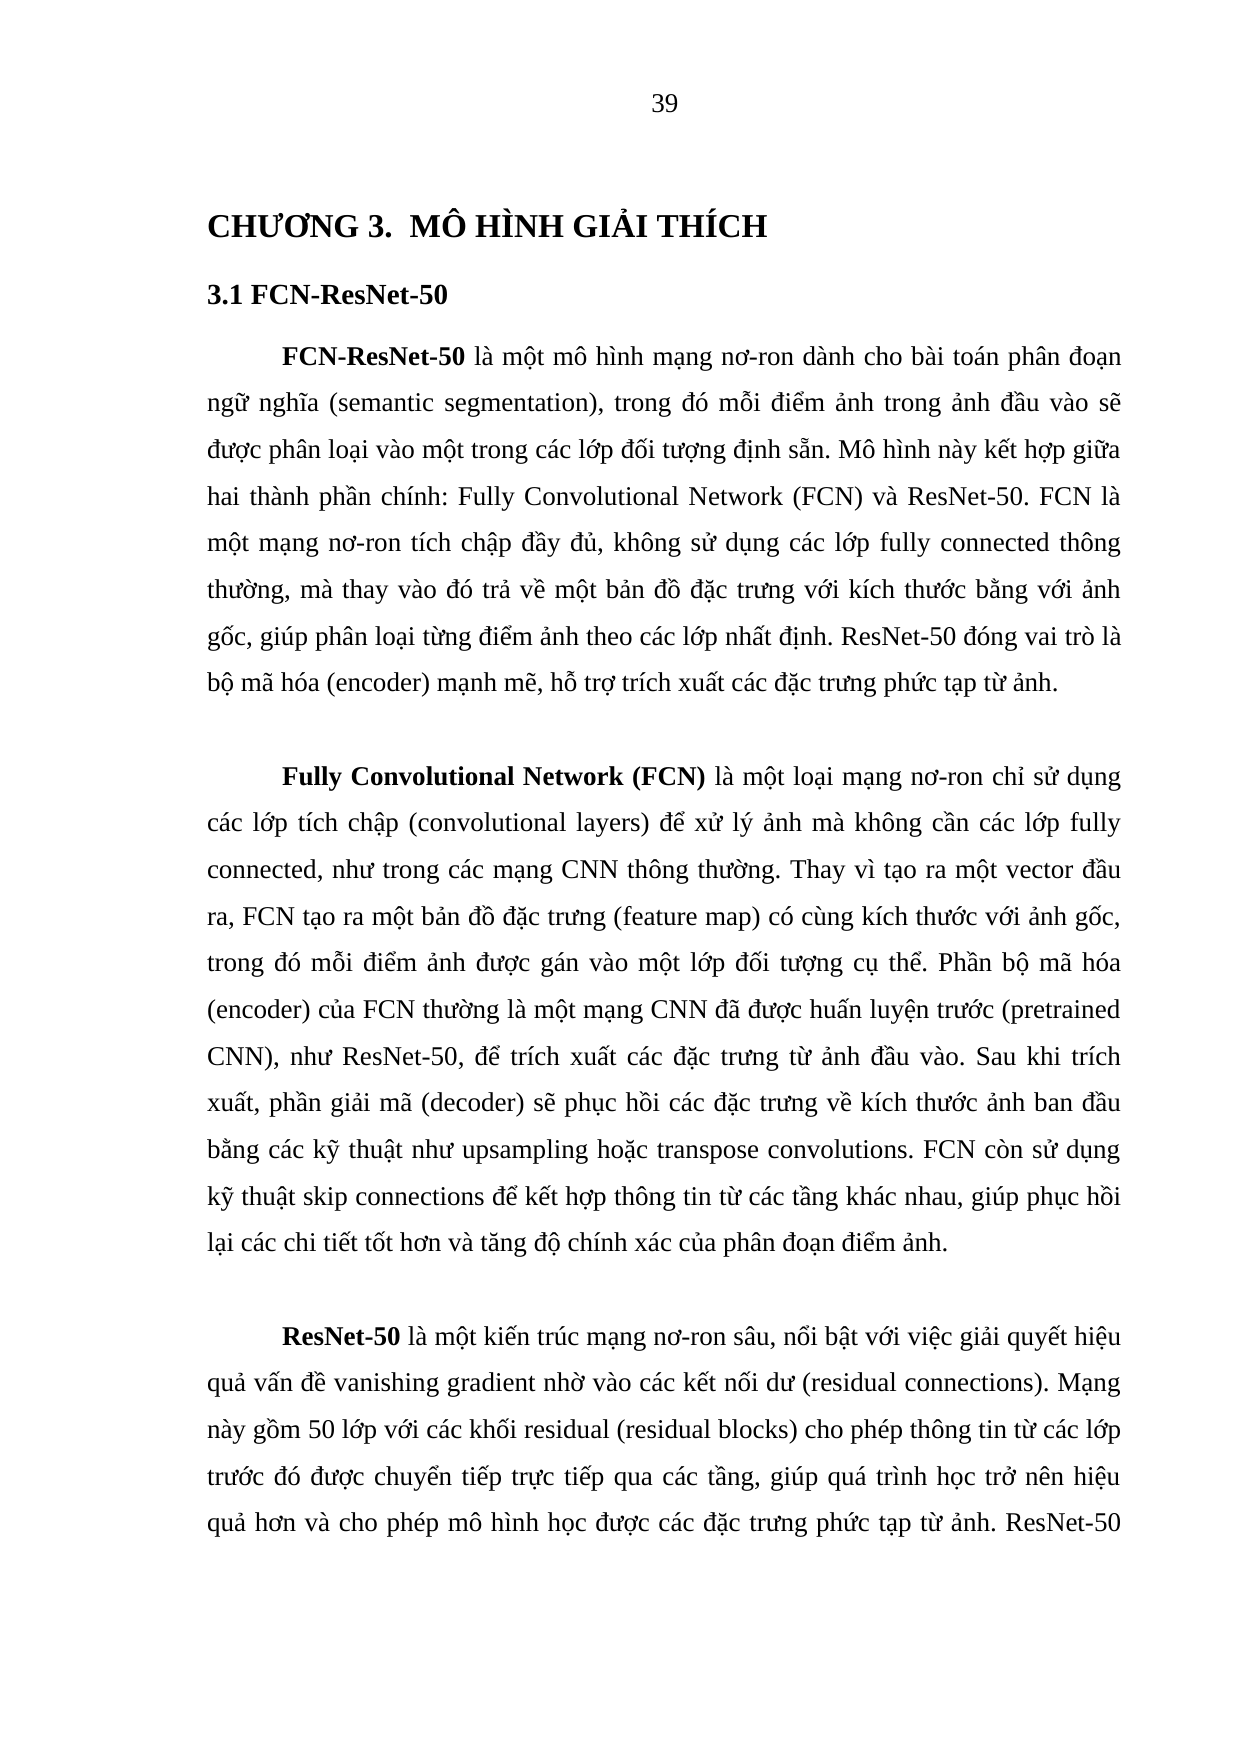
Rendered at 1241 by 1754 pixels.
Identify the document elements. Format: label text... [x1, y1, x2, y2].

text FCN-ResNet-50 là một mô hình mạng nơ-ron dành cho bài toán phân đoạn ngữ nghĩa (semantic segmentation), trong đó mỗi điểm ảnh trong ảnh đầu vào sẽ được phân loại vào một trong các lớp đối tượng định sẵn. Mô hình này kết hợp giữa hai thành phần chính: Fully Convolutional Network (FCN) và ResNet-50. FCN là một mạng nơ-ron tích chập đầy đủ, không sử dụng các lớp fully connected thông thường, mà thay vào đó trả về một bản đồ đặc trưng với kích thước bằng với ảnh gốc, giúp phân loại từng điểm ảnh theo các lớp nhất định. ResNet-50 đóng vai trò là bộ mã hóa (encoder) mạnh mẽ, hỗ trợ trích xuất các đặc trưng phức tạp từ ảnh. [207, 339, 1122, 697]
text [207, 1319, 1122, 1537]
subtitle FCN-ResNet-50 [207, 277, 1122, 310]
text Fully Convolutional Network (FCN) là một loại mạng nơ-ron chỉ sử dụng các lớp tích chập (convolutional layers) để xử lý ảnh mà không cần các lớp fully connected, như trong các mạng CNN thông thường. Thay vì tạo ra một vector đầu ra, FCN tạo ra một bản đồ đặc trưng (feature map) có cùng kích thước với ảnh gốc, trong đó mỗi điểm ảnh được gán vào một lớp đối tượng cụ thể. Phần bộ mã hóa (encoder) của FCN thường là một mạng CNN đã được huấn luyện trước (pretrained CNN), như ResNet-50, để trích xuất các đặc trưng từ ảnh đầu vào. Sau khi trích xuất, phần giải mã (decoder) sẽ phục hồi các đặc trưng về kích thước ảnh ban đầu bằng các kỹ thuật như upsampling hoặc transpose convolutions. FCN còn sử dụng kỹ thuật skip connections để kết hợp thông tin từ các tầng khác nhau, giúp phục hồi lại các chi tiết tốt hơn và tăng độ chính xác của phân đoạn điểm ảnh. [207, 759, 1122, 1257]
subtitle MÔ HÌNH GIẢI THÍCH [207, 207, 1122, 245]
